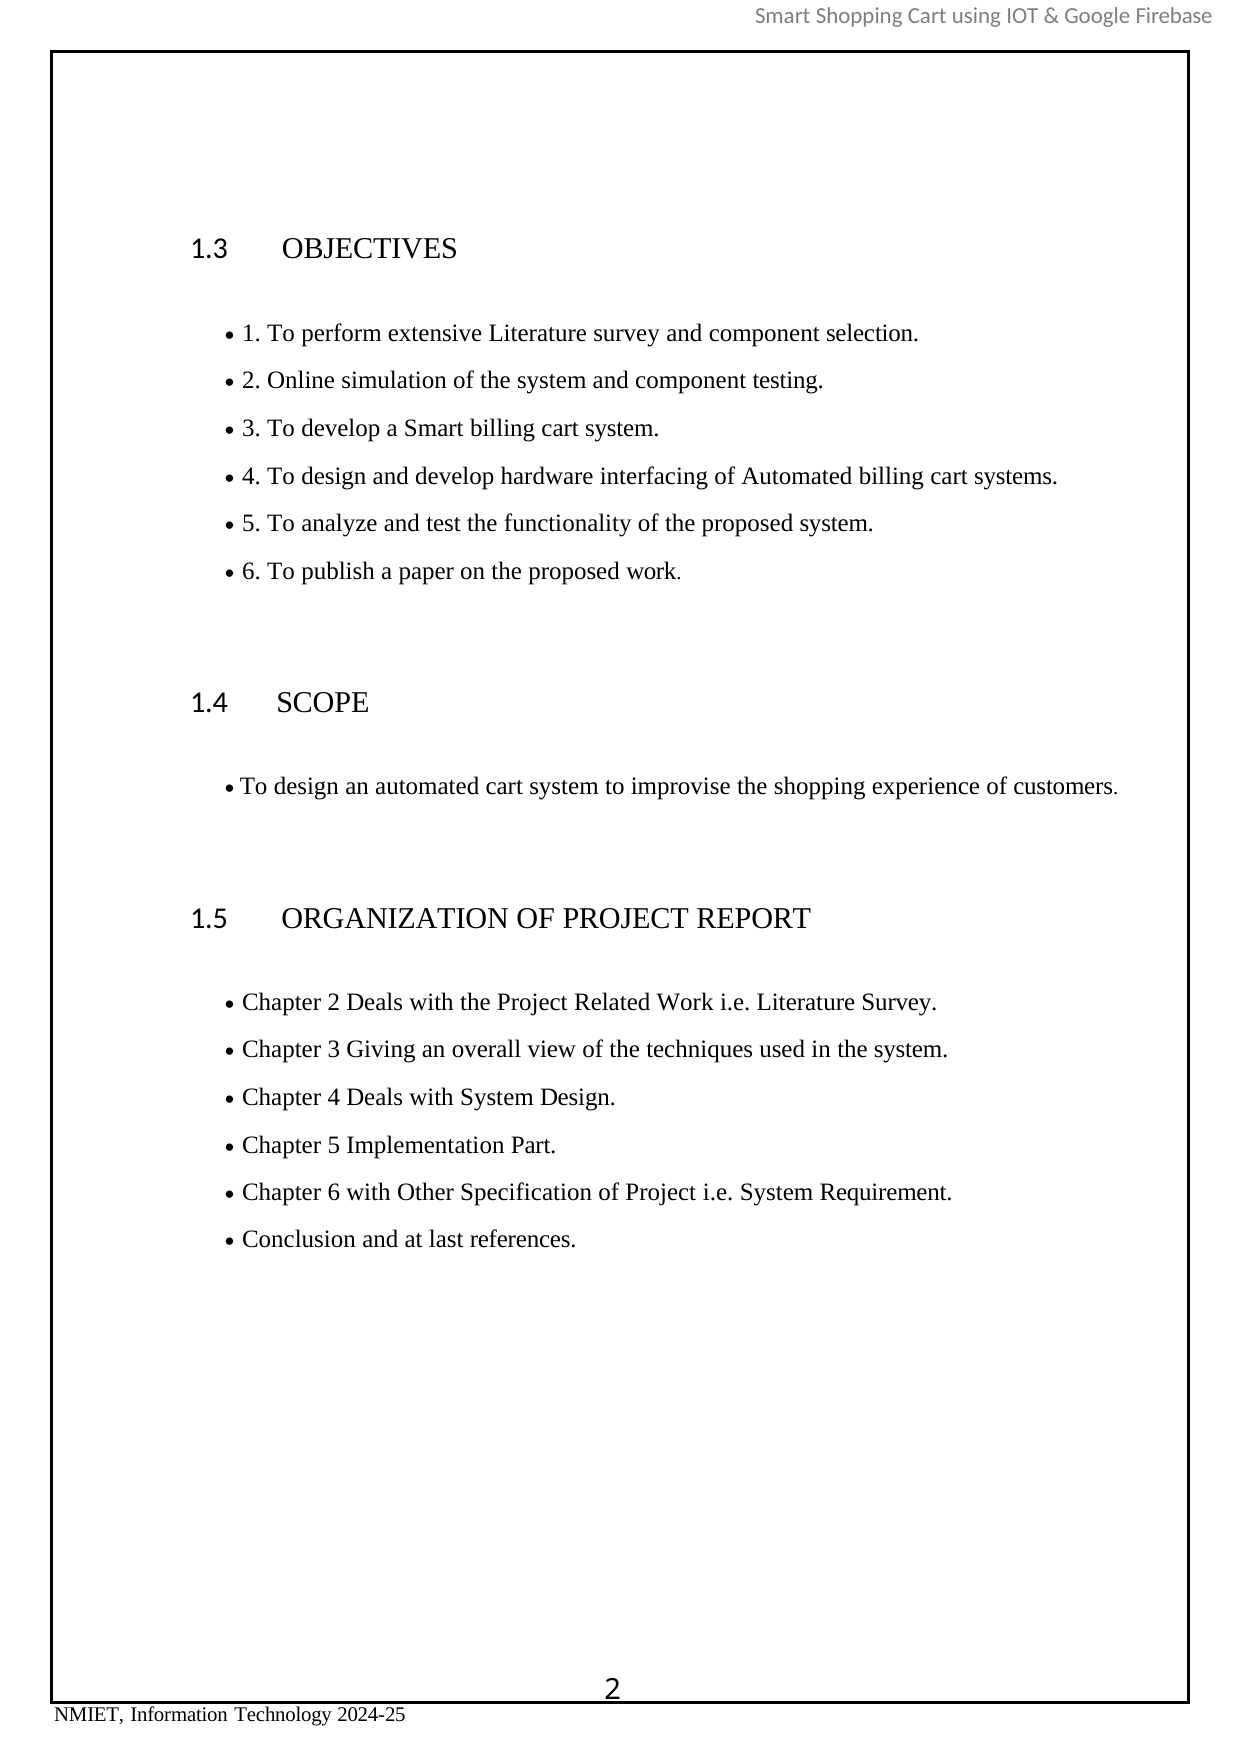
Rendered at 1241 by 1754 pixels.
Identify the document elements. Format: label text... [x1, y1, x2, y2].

subtitle SCOPE [190, 683, 1187, 720]
subtitle ORGANIZATION OF PROJECT REPORT [190, 899, 1187, 936]
list 2. Online simulation of the system and component testing. [224, 366, 1187, 394]
list 6. To publish a paper on the proposed work. [224, 556, 1187, 585]
list Chapter 4 Deals with System Design. [224, 1082, 1187, 1111]
list 5. To analyze and test the functionality of the proposed system. [224, 508, 1187, 537]
list Chapter 5 Implementation Part. [224, 1130, 1187, 1158]
list 4. To design and develop hardware interfacing of Automated billing cart systems. [224, 461, 1187, 489]
list Chapter 3 Giving an overall view of the techniques used in the system. [224, 1034, 1187, 1063]
list Chapter 6 with Other Specification of Project i.e. System Requirement. [224, 1177, 1187, 1206]
list Conclusion and at last references. [224, 1224, 1187, 1253]
list 1. To perform extensive Literature survey and component selection. [224, 318, 1187, 347]
list Chapter 2 Deals with the Project Related Work i.e. Literature Survey. [224, 987, 1187, 1015]
subtitle OBJECTIVES [190, 229, 1187, 266]
list To design an automated cart system to improvise the shopping experience of customers. [224, 771, 1187, 800]
list 3. To develop a Smart billing cart system. [224, 413, 1187, 442]
